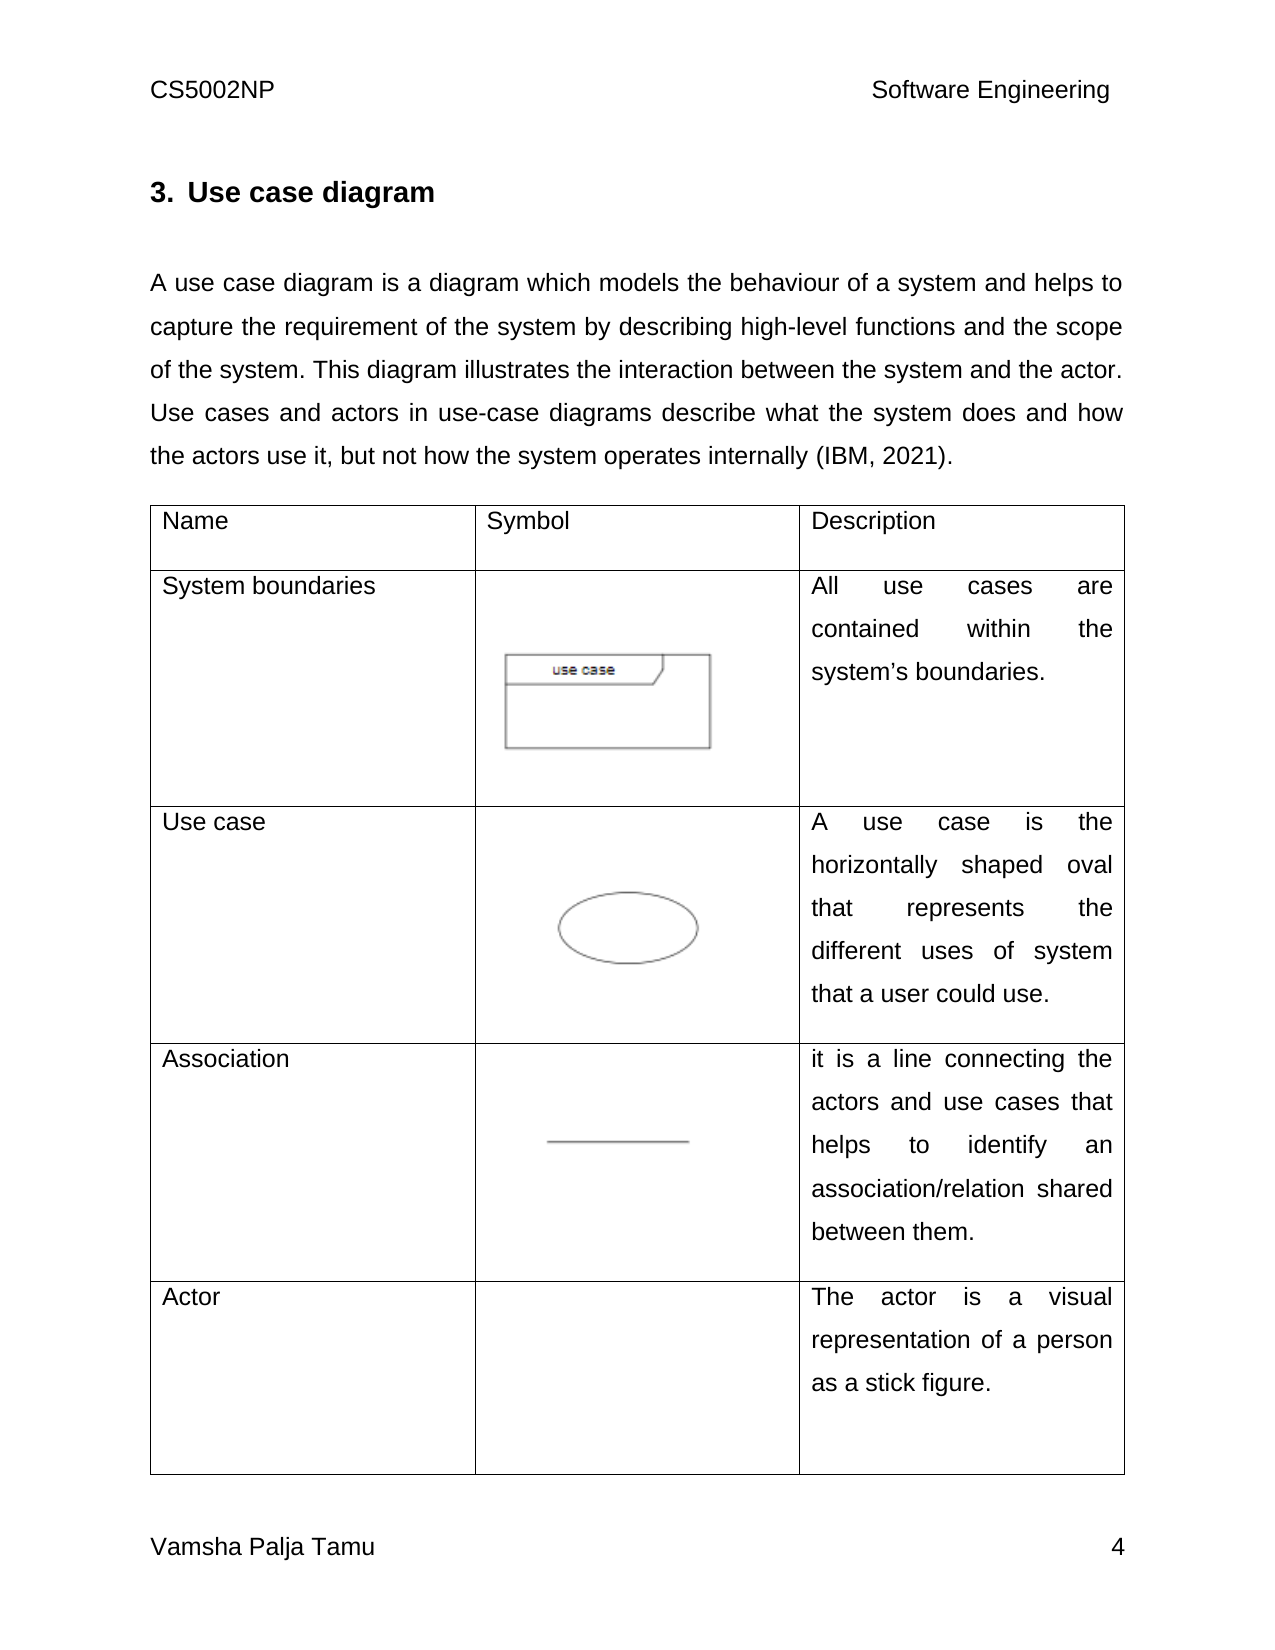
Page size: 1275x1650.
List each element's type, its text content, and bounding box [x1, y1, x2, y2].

table_cell All use cases are contained within the system’s boundaries. [800, 571, 1124, 806]
picture [486, 870, 754, 988]
table_cell [476, 1044, 799, 1281]
table_cell [476, 1282, 799, 1473]
picture [486, 1108, 723, 1176]
table_cell it is a line connecting the actors and use cases that helps to identify an association/relation shared between them. [800, 1044, 1124, 1281]
subtitle Use case diagram [150, 175, 1125, 208]
table_header Name [151, 506, 475, 570]
table_cell System boundaries [151, 571, 475, 806]
table_cell Actor [151, 1282, 475, 1473]
table_header Symbol [476, 506, 799, 570]
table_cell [800, 1282, 1124, 1473]
picture [486, 634, 742, 771]
table_cell [476, 807, 799, 1043]
table_cell Use case [151, 807, 475, 1043]
table_cell [476, 571, 799, 806]
table_cell Association [151, 1044, 475, 1281]
text A use case diagram is a diagram which models the behaviour of a system and helps to capture the requirement of the system by describing high-level functions and the scope of the system. This diagram illustrates the interaction between the system and the actor. Use cases and actors in use-case diagrams describe what the system does and how the actors use it, but not how the system operates internally. [150, 268, 1125, 470]
table_cell A use case is the horizontally shaped oval that represents the different uses of system that a user could use. [800, 807, 1124, 1043]
table_header Description [800, 506, 1124, 570]
